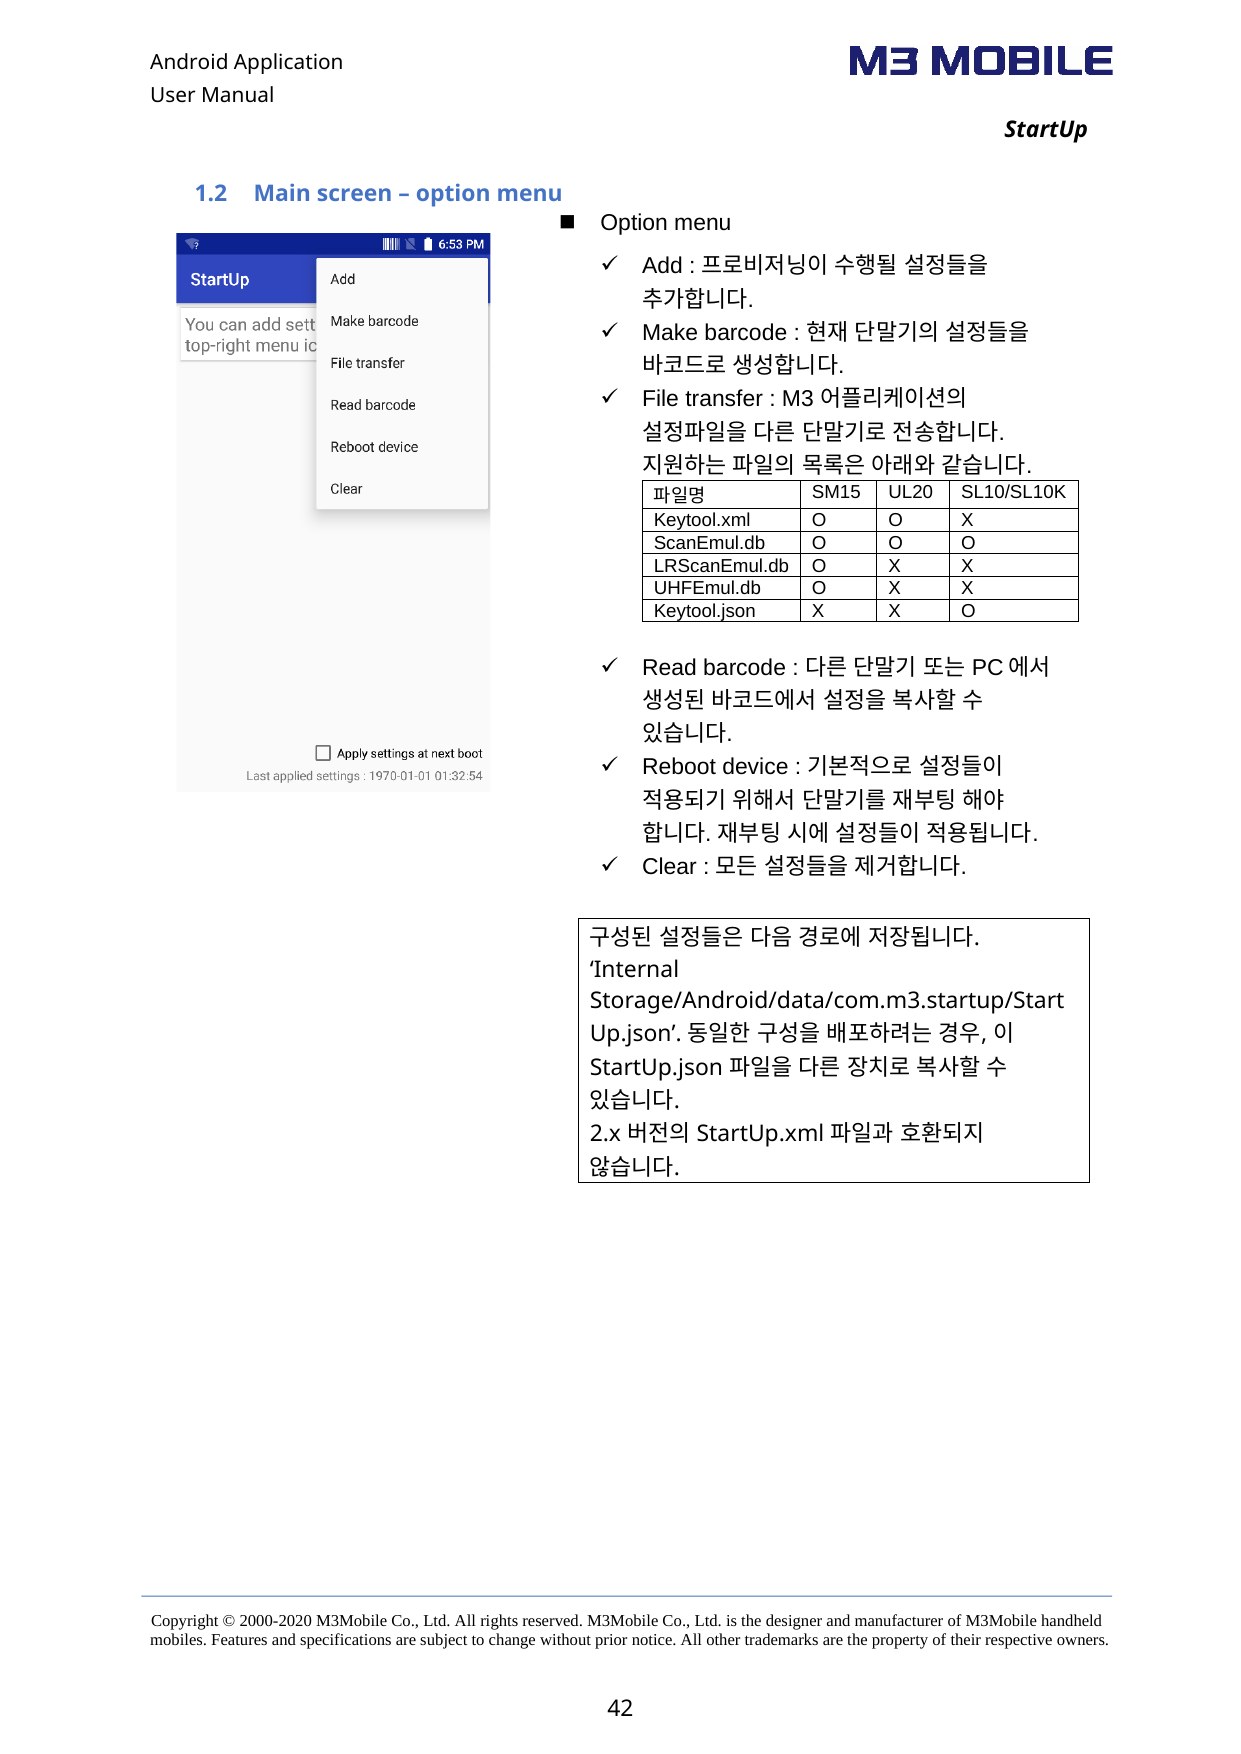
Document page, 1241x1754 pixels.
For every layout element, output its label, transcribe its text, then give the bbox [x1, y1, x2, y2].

table_header [161, 209, 506, 881]
subtitle Main screen – option menu [194, 177, 1090, 208]
picture [176, 233, 491, 792]
table_header 구성된 설정들은 다음 경로에 저장됩니다. ‘Internal Storage/Android/data/com.m3.startup/StartUp.json’. 동일한 구성을 배포하려는 경우, 이 StartUp.json 파일을 다른 장치로 복사할 수 있습니다. 2.x 버전의 StartUp.xml 파일과 호환되지 않습니다. [579, 919, 1089, 1182]
picture [850, 46, 1113, 75]
table_header Option menu Add : 프로비저닝이 수행될 설정들을 추가합니다. Make barcode : 현재 단말기의 설정들을 바코드로 생성합니다. File transfer : M3 어플리케이션의 설정파일을 다른 단말기로 전송합니다. 지원하는 파일의 목록은 아래와 같습니다. Read barcode : 다른 단말기 또는 PC에서 생성된 바코드에서 설정을 복사할 수 있습니다. Reboot device : 기본적으로 설정들이 적용되기 위해서 단말기를 재부팅 해야 합니다. 재부팅 시에 설정들이 적용됩니다. Clear : 모든 설정들을 제거합니다. [506, 209, 1090, 881]
